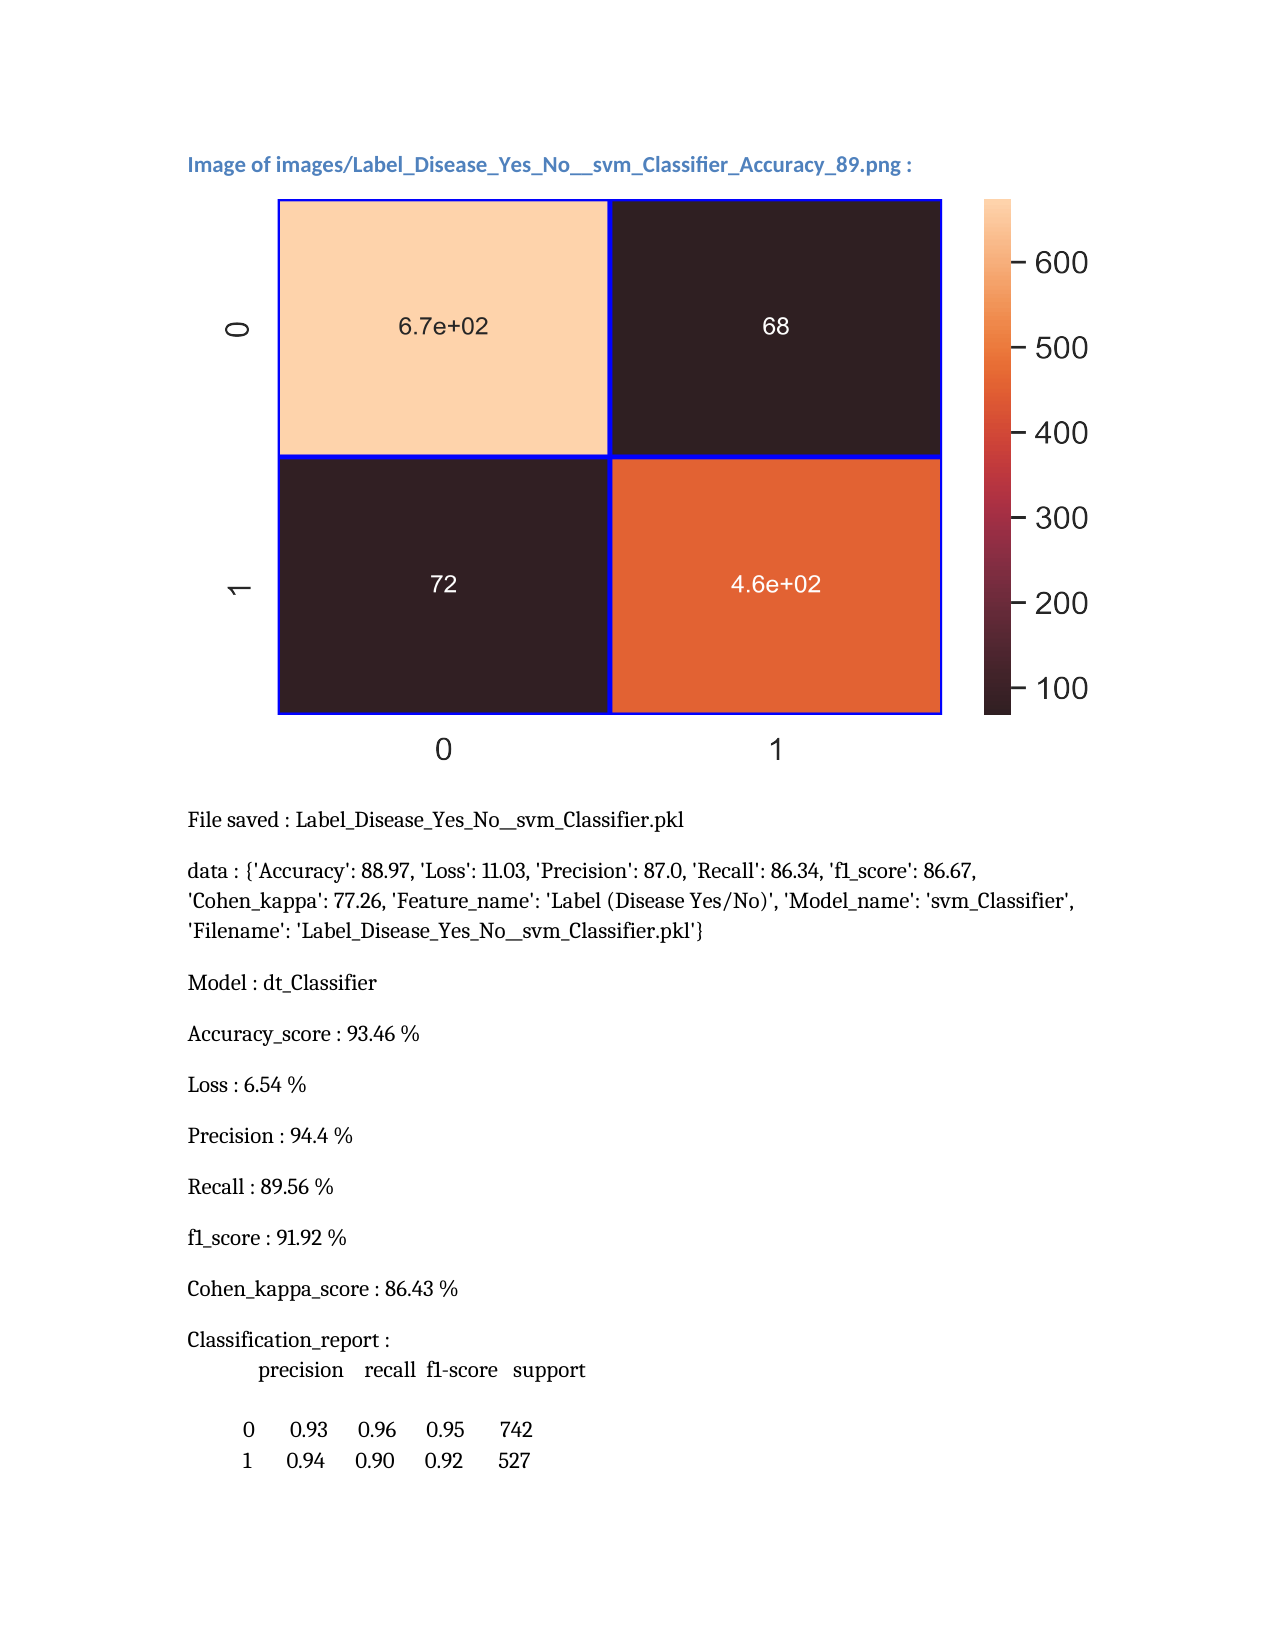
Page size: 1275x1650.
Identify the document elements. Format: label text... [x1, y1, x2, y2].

text Accuracy_score : 93.46 % [187, 1020, 1087, 1047]
text Loss : 6.54 % [187, 1071, 1087, 1098]
text File saved : Label_Disease_Yes_No__svm_Classifier.pkl [187, 807, 1087, 833]
text data : {'Accuracy': 88.97, 'Loss': 11.03, 'Precision': 87.0, 'Recall': 86.34, 'f1_score': 86.67, 'Cohen_kappa': 77.26, 'Feature_name': 'Label (Disease Yes/No)', 'Model_name': 'svm_Classifier', 'Filename': 'Label_Disease_Yes_No__svm_Classifier.pkl'} [187, 858, 1087, 945]
text f1_score : 91.92 % [187, 1224, 1087, 1251]
picture [206, 182, 1107, 783]
text Cohen_kappa_score : 86.43 % [187, 1276, 1087, 1302]
subtitle Image of images/Label_Disease_Yes_No__svm_Classifier_Accuracy_89.png : [187, 150, 1087, 178]
text Model : dt_Classifier [187, 969, 1087, 996]
text Recall : 89.56 % [187, 1173, 1087, 1200]
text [187, 1327, 1087, 1474]
text Precision : 94.4 % [187, 1122, 1087, 1149]
